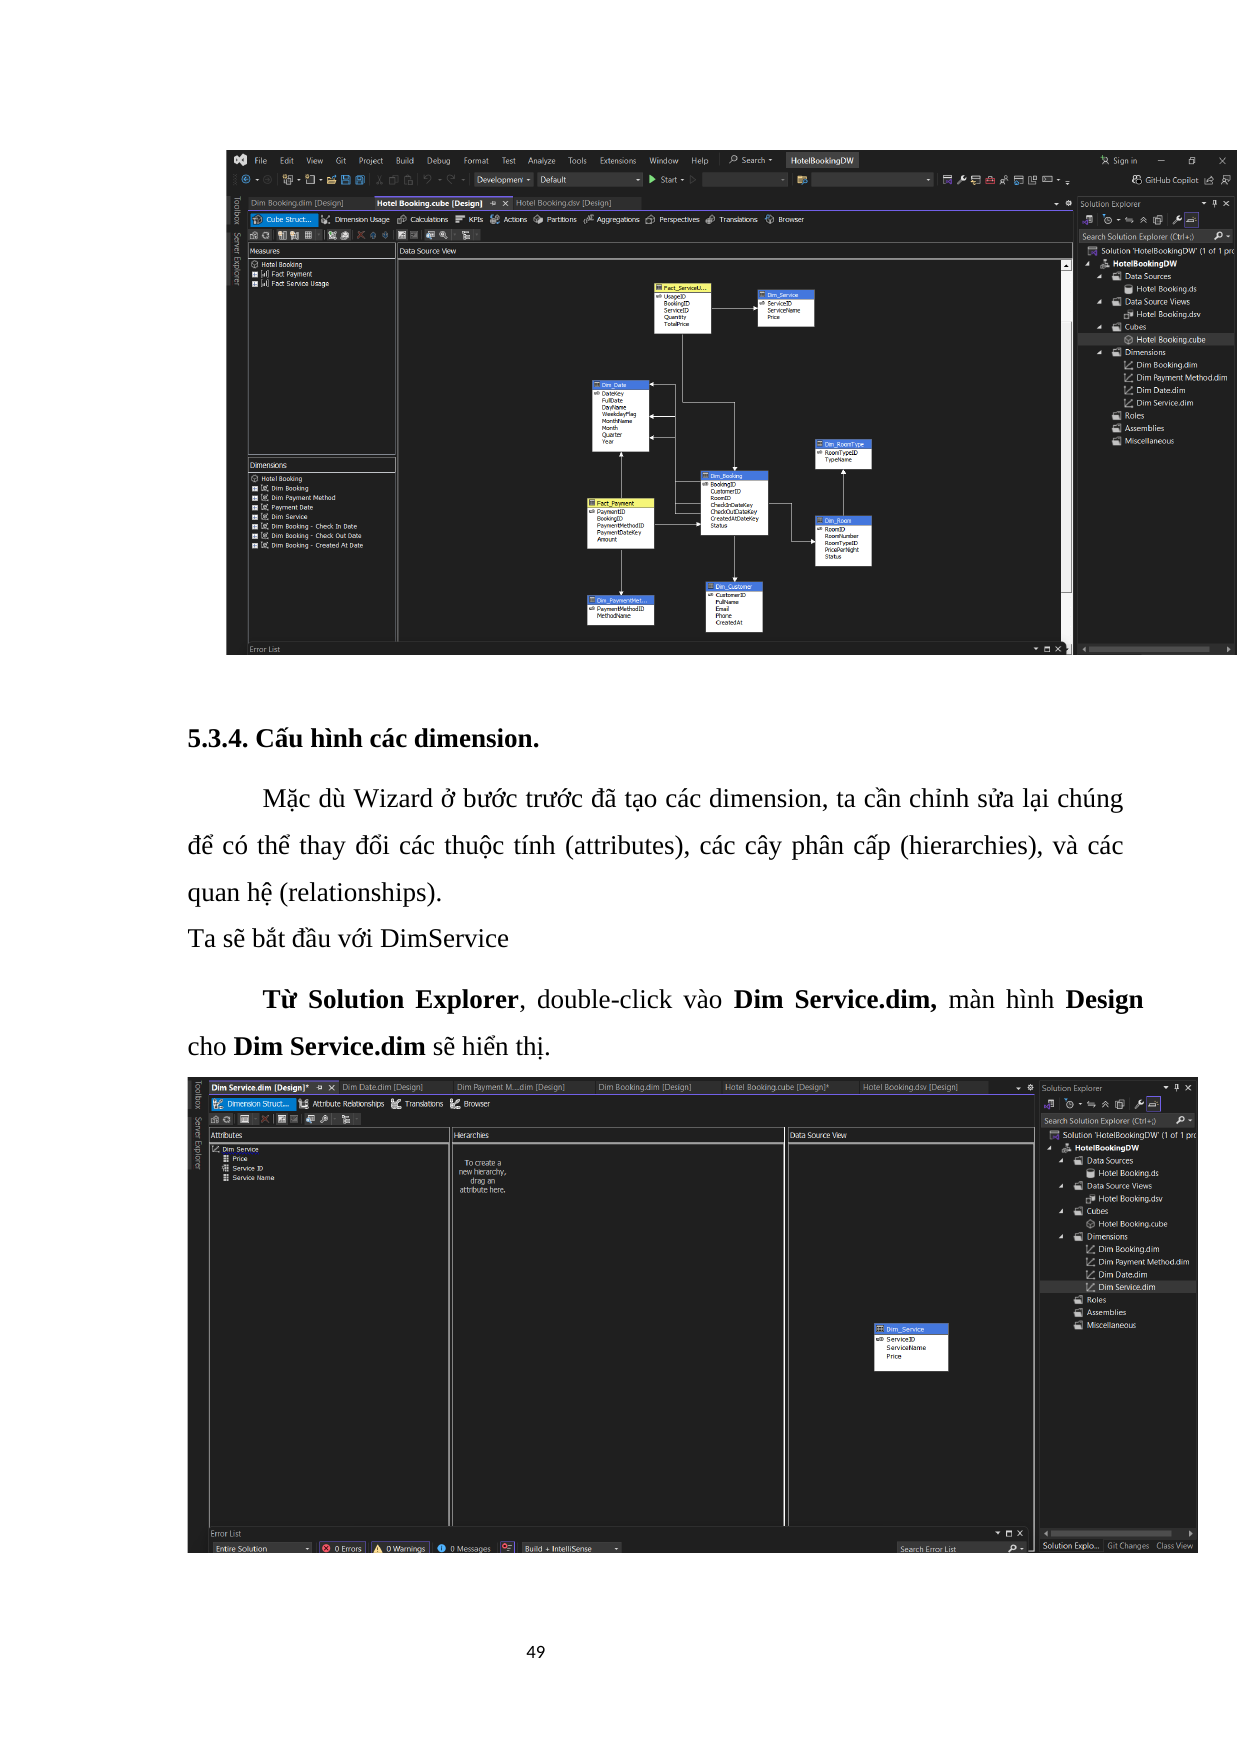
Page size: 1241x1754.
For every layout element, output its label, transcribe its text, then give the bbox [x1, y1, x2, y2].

text Mặc dù Wizard ở bước trước đã tạo các dimension, ta cần chỉnh sửa lại chúng để có thể thay đổi các thuộc tính (attributes), các cây phân cấp (hierarchies), và các quan hệ (relationships). [187, 782, 1126, 907]
picture [226, 150, 1237, 655]
picture [187, 1077, 1198, 1553]
text Từ Solution Explorer, double-click vào Dim Service.dim, màn hình Design cho Dim Service.dim sẽ hiển thị. [187, 984, 1144, 1061]
text 5.3.4. Cấu hình các dimension. [187, 722, 1144, 753]
text Ta sẽ bắt đầu với DimService [187, 922, 1165, 954]
